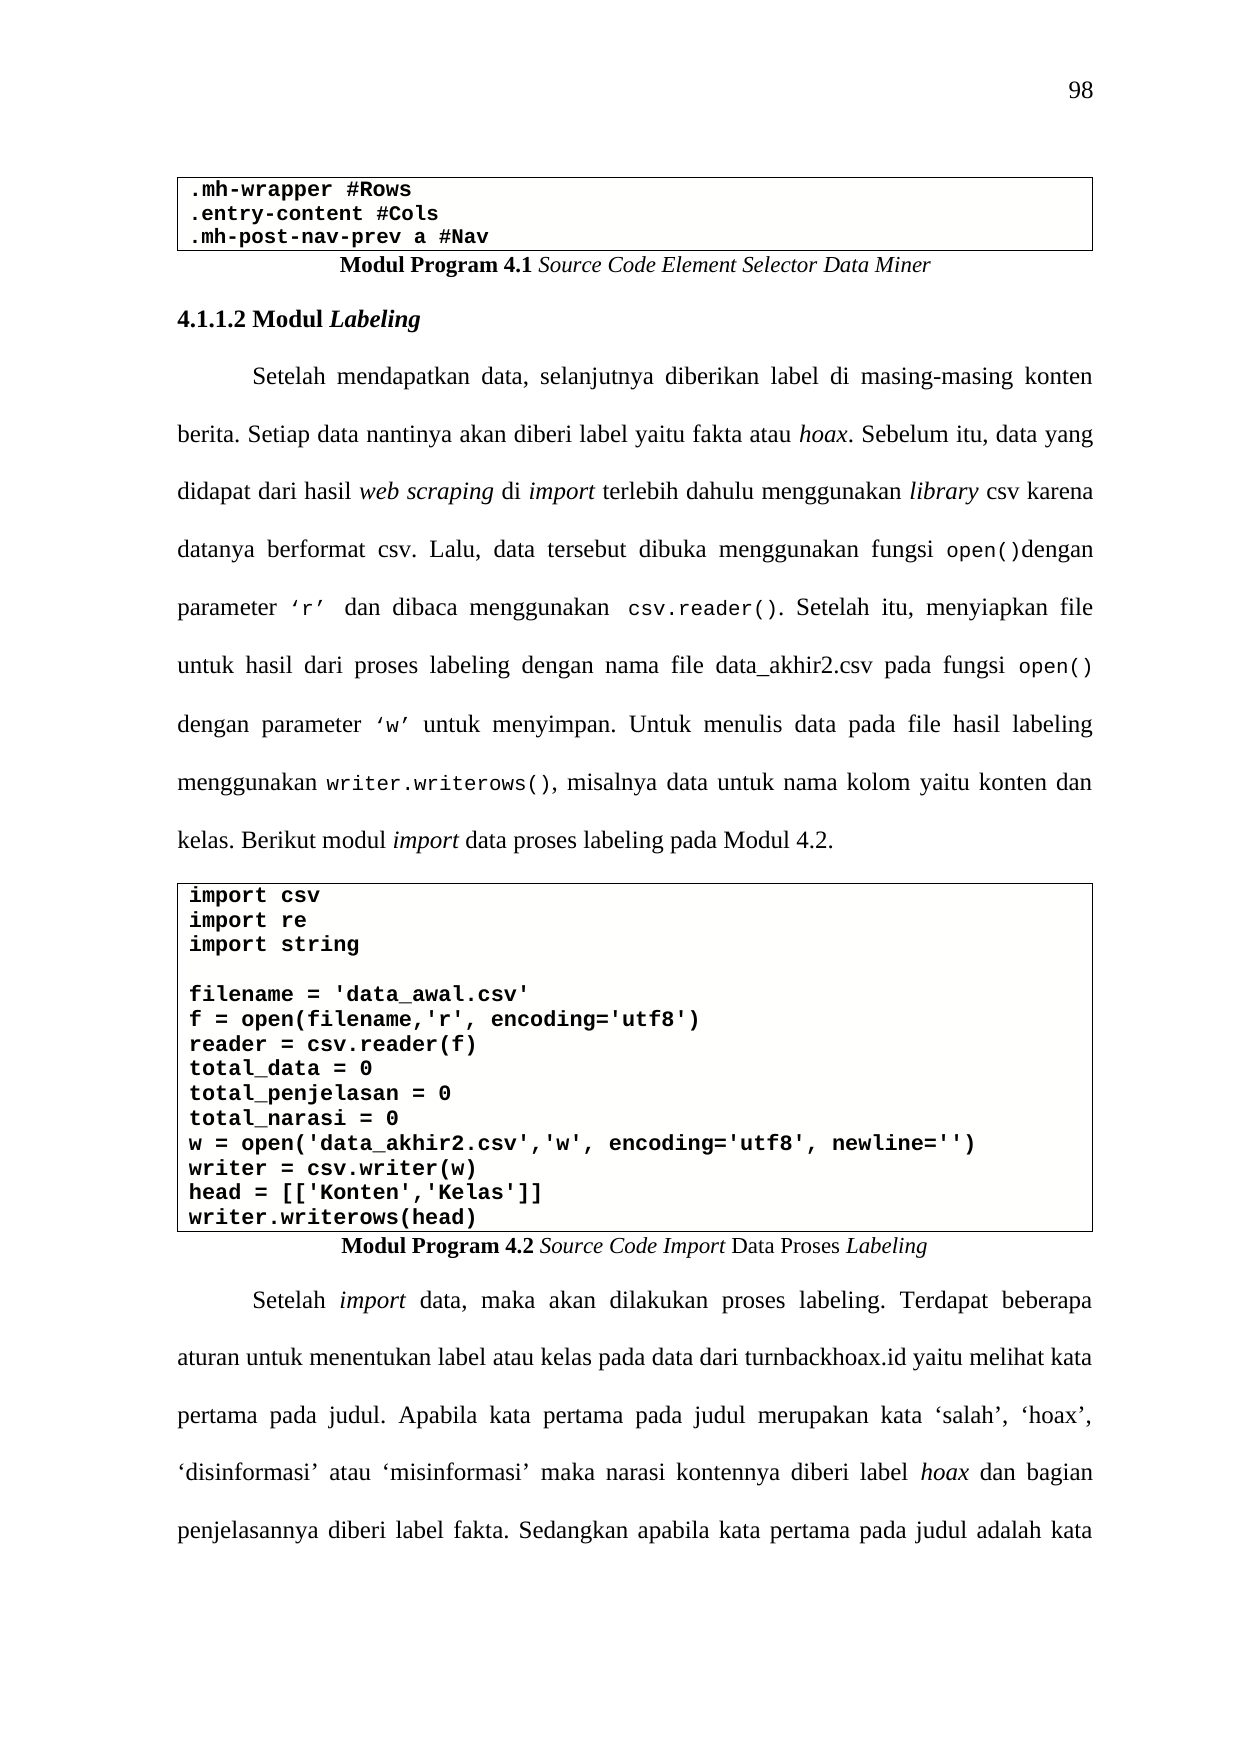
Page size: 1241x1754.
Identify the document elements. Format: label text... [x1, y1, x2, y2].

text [177, 1285, 1093, 1544]
text Setelah mendapatkan data, selanjutnya diberikan label di masing-masing konten berita. Setiap data nantinya akan diberi label yaitu fakta atau hoax. Sebelum itu, data yang didapat dari hasil web scraping di import terlebih dahulu menggunakan library csv karena datanya berformat csv. Lalu, data tersebut dibuka menggunakan fungsi open()dengan parameter ‘r’ dan dibaca menggunakan csv.reader(). Setelah itu, menyiapkan file untuk hasil dari proses labeling dengan nama file data_akhir2.csv pada fungsi open() dengan parameter ‘w’ untuk menyimpan. Untuk menulis data pada file hasil labeling menggunakan writer.writerows(), misalnya data untuk nama kolom yaitu konten dan kelas. Berikut modul import data proses labeling pada Modul 4.2. [177, 361, 1093, 854]
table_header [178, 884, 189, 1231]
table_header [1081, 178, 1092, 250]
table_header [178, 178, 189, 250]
subtitle 4.1.1.2 Modul Labeling [177, 304, 1093, 333]
text Modul Program 4.1 Source Code Element Selector Data Miner [177, 251, 1093, 277]
text Modul Program 4.2 Source Code Import Data Proses Labeling [177, 1232, 1093, 1258]
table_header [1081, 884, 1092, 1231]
